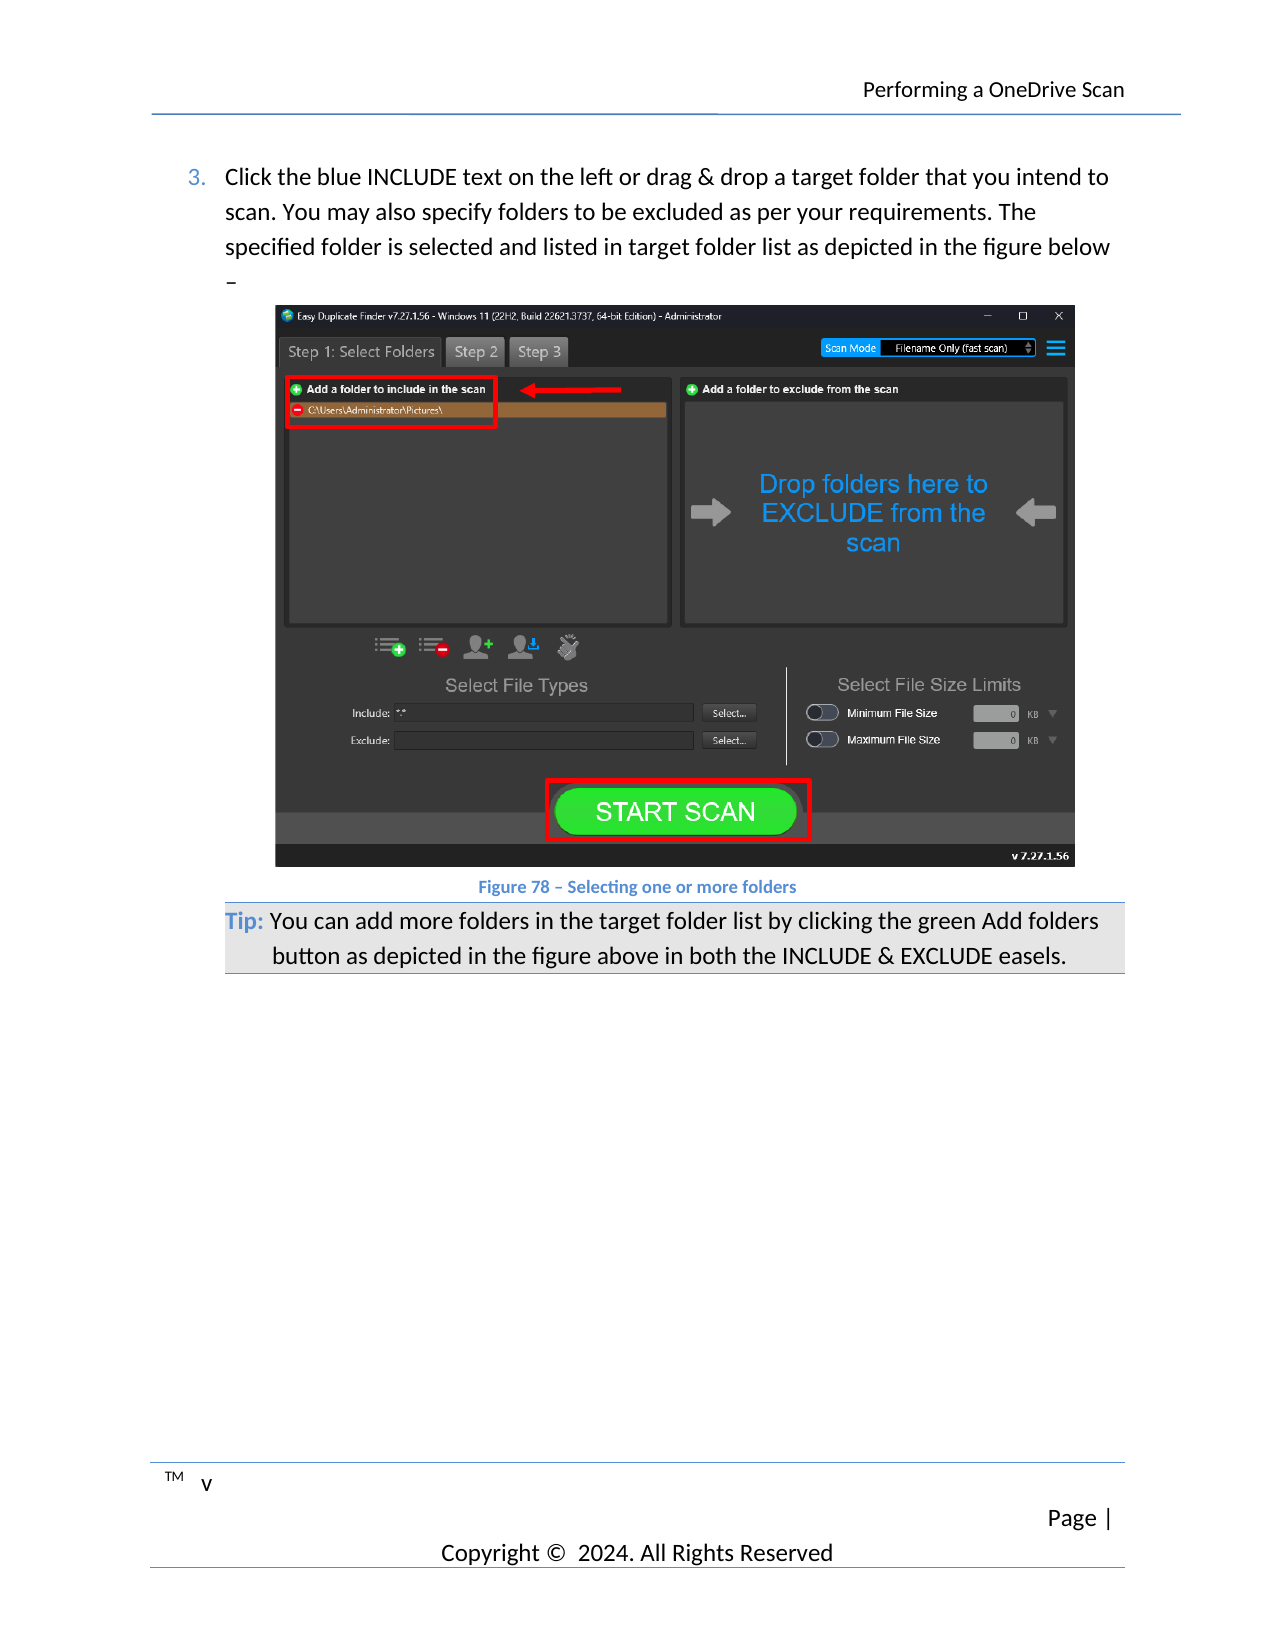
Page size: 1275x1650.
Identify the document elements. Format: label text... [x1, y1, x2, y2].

list Click the blue INCLUDE text on the left or drag & drop a target folder that you intend to scan. You may also specify folders to be excluded as per your requirements. The specified folder is selected and listed in target folder list as depicted in the figure below – [187, 161, 1125, 297]
text Tip: You can add more folders in the target folder list by clicking the green Add folders button as depicted in the figure above in both the INCLUDE & EXCLUDE easels. [225, 903, 1125, 973]
picture [275, 305, 1075, 867]
